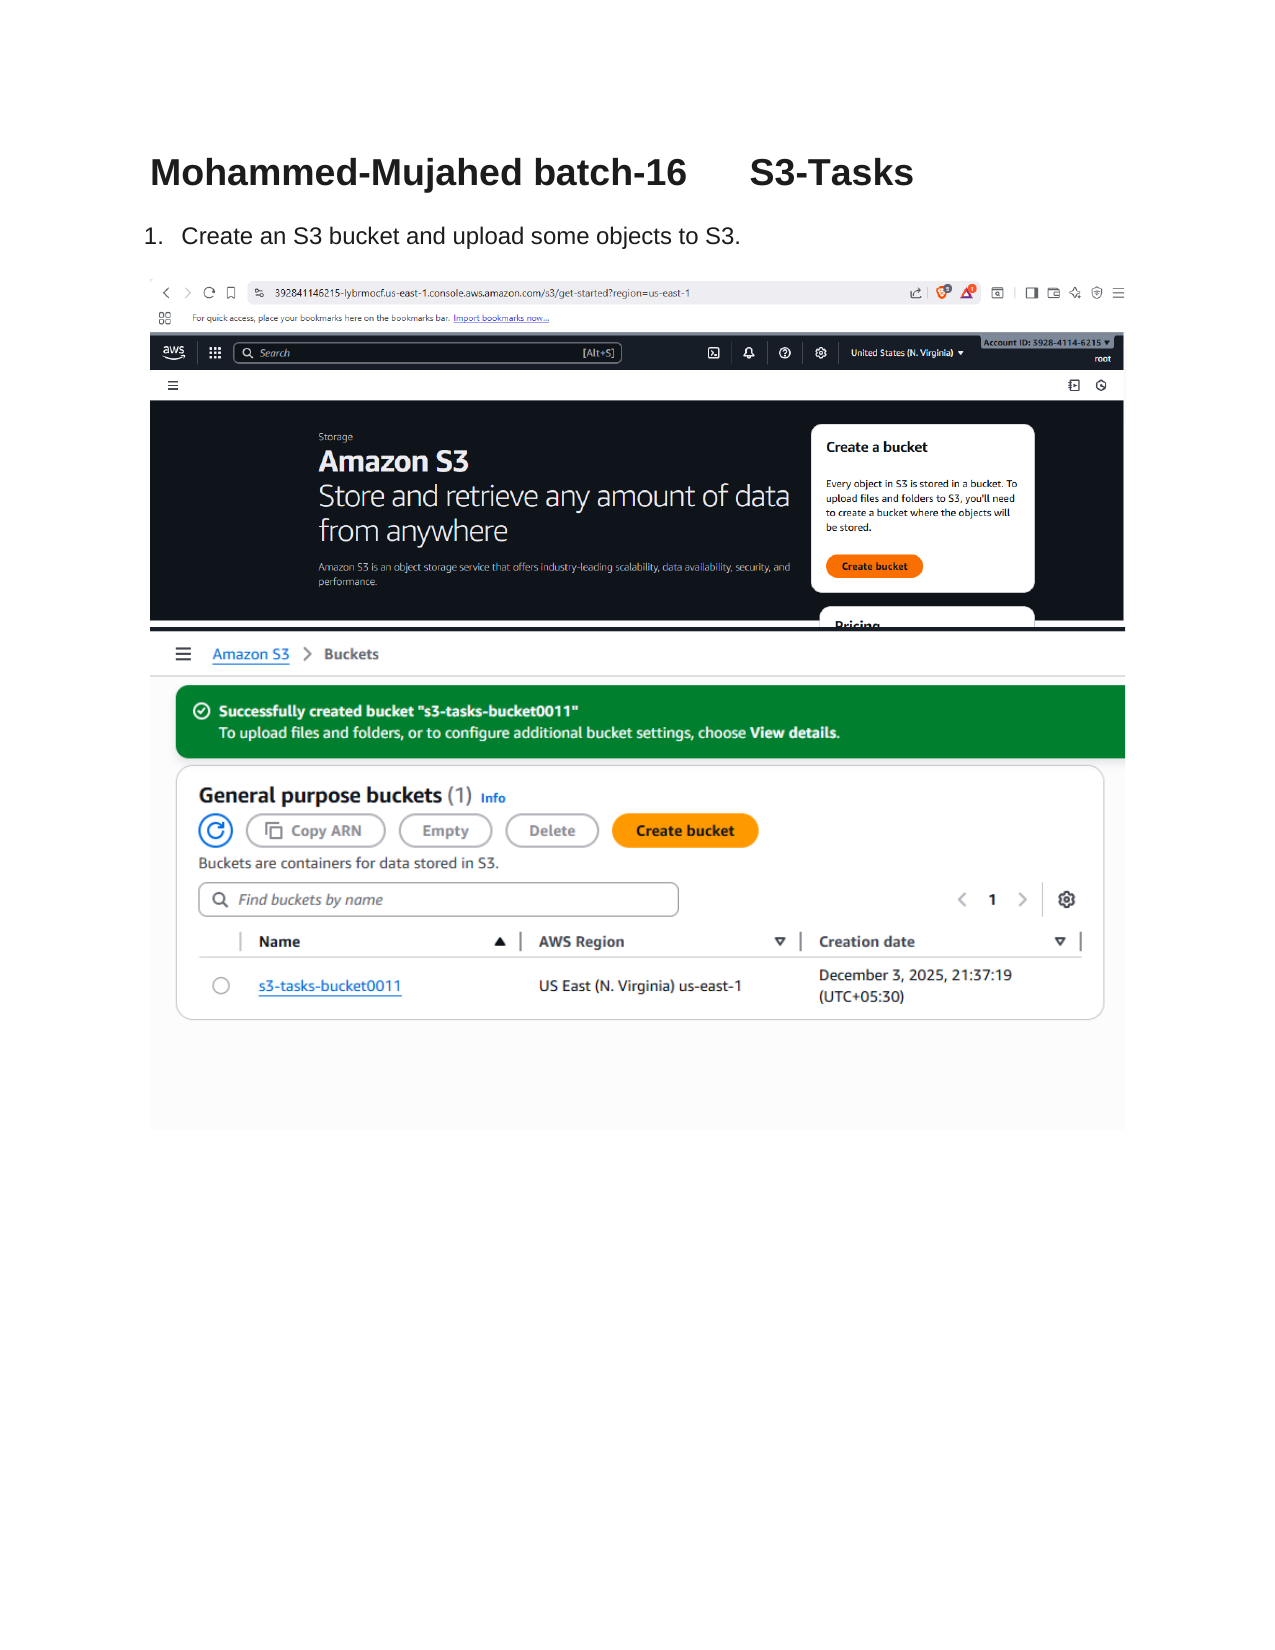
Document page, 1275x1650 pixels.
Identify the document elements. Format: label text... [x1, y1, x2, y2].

text Mohammed-Mujahed batch-16 S3-Tasks [150, 150, 1125, 193]
list Create an S3 bucket and upload some objects to S3. [144, 222, 1125, 250]
picture [150, 279, 1125, 1130]
